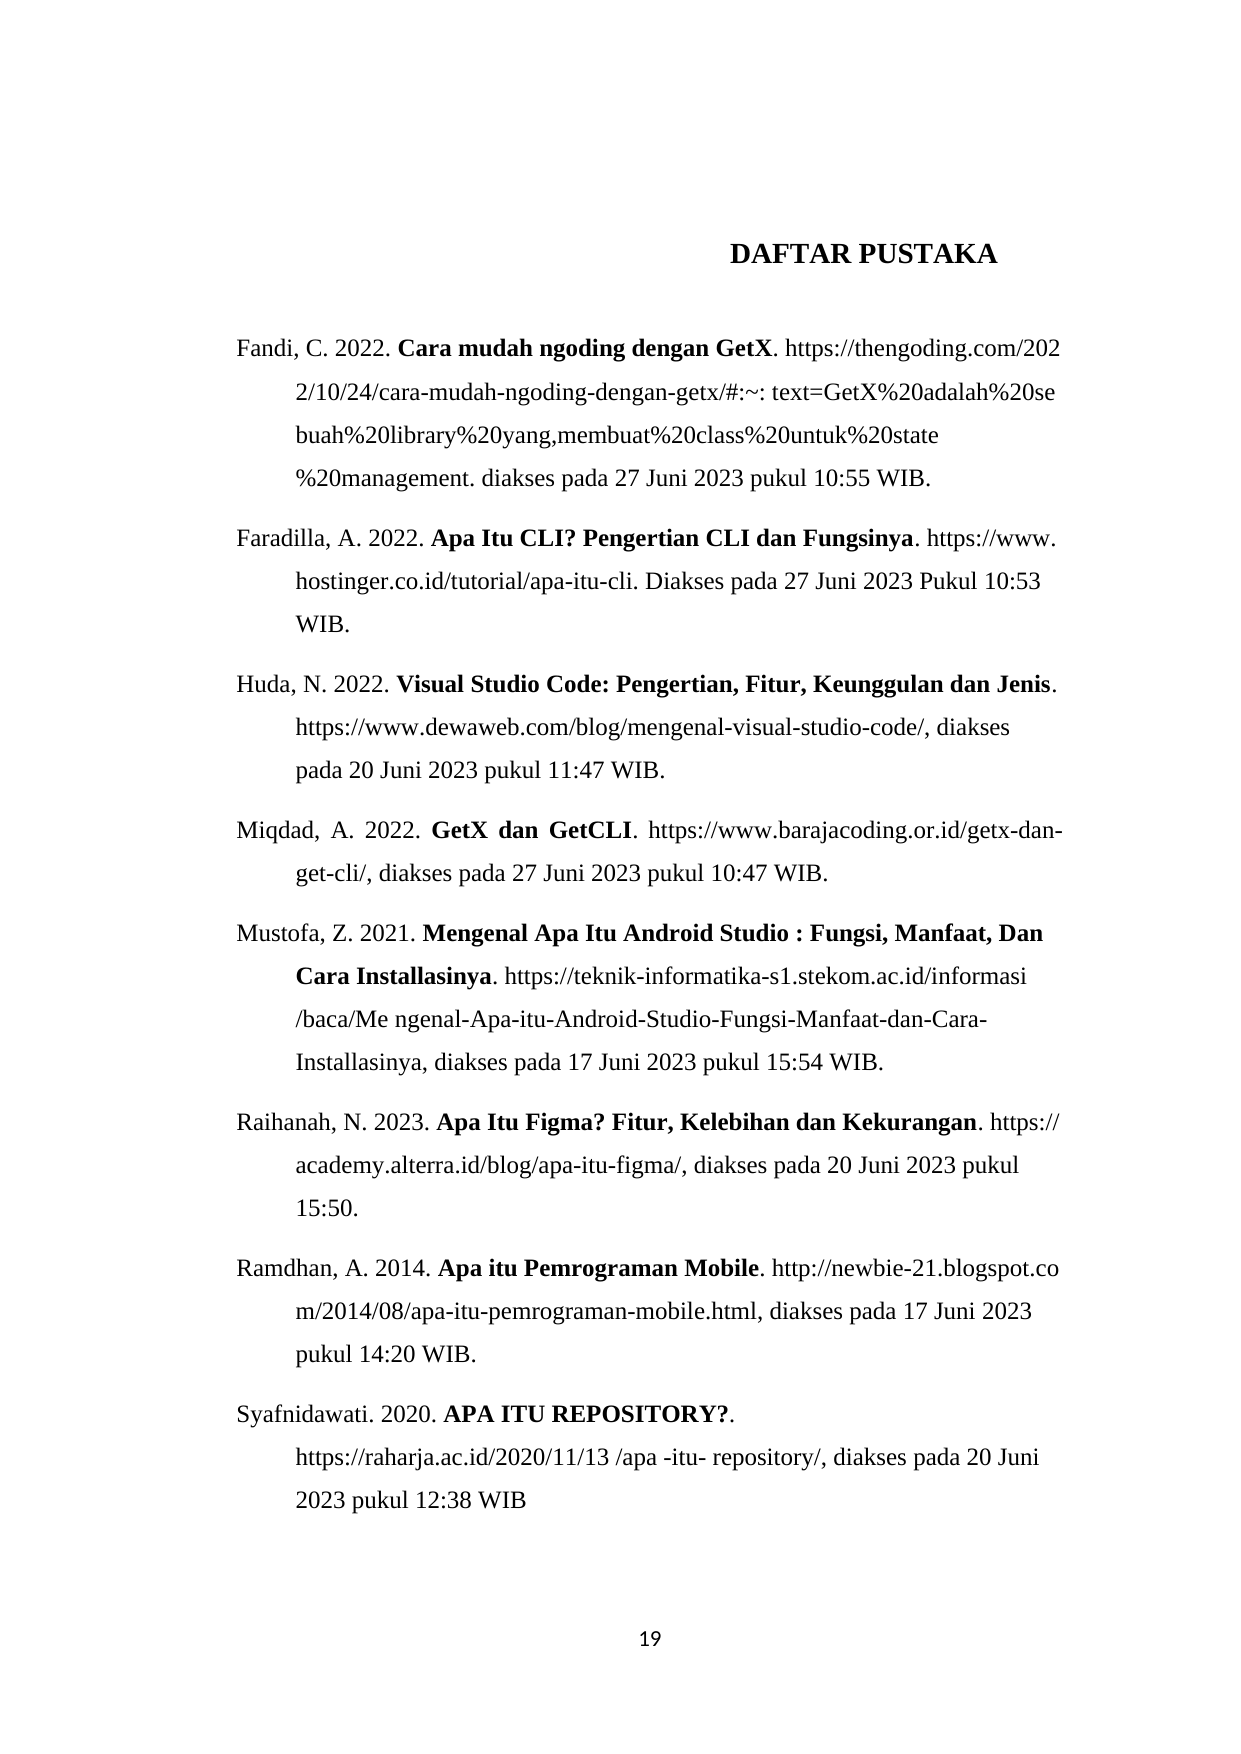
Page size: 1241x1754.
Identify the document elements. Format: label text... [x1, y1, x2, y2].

text Ramdhan, A. 2014. Apa itu Pemrograman Mobile. http://newbie-21.blogspot.co m/2014/08/apa-itu-pemrograman-mobile.html, diakses pada 17 Juni 2023 pukul 14:20 WIB. [236, 1253, 1063, 1368]
text Faradilla, A. 2022. Apa Itu CLI? Pengertian CLI dan Fungsinya. https://www. hostinger.co.id/tutorial/apa-itu-cli. Diakses pada 27 Juni 2023 Pukul 10:53 WIB. [236, 523, 1063, 638]
subtitle DAFTAR PUSTAKA [665, 236, 1063, 270]
text Raihanah, N. 2023. Apa Itu Figma? Fitur, Kelebihan dan Kekurangan. https:// academy.alterra.id/blog/apa-itu-figma/, diakses pada 20 Juni 2023 pukul 15:50. [236, 1107, 1063, 1222]
text Miqdad, A. 2022. GetX dan GetCLI. https://www.barajacoding.or.id/getx-dan-get-cli/, diakses pada 27 Juni 2023 pukul 10:47 WIB. [236, 815, 1063, 887]
text Huda, N. 2022. Visual Studio Code: Pengertian, Fitur, Keunggulan dan Jenis. https://www.dewaweb.com/blog/mengenal-visual-studio-code/, diakses pada 20 Juni 2023 pukul 11:47 WIB. [236, 669, 1063, 784]
text Fandi, C. 2022. Cara mudah ngoding dengan GetX. https://thengoding.com/202 2/10/24/cara-mudah-ngoding-dengan-getx/#:~: text=GetX%20adalah%20se buah%20library%20yang,membuat%20class%20untuk%20state%20management. diakses pada 27 Juni 2023 pukul 10:55 WIB. [236, 333, 1063, 492]
text Mustofa, Z. 2021. Mengenal Apa Itu Android Studio : Fungsi, Manfaat, Dan Cara Installasinya. https://teknik-informatika-s1.stekom.ac.id/informasi /baca/Me ngenal-Apa-itu-Android-Studio-Fungsi-Manfaat-dan-Cara-Installasinya, diakses pada 17 Juni 2023 pukul 15:54 WIB. [236, 918, 1063, 1076]
text Syafnidawati. 2020. APA ITU REPOSITORY?. https://raharja.ac.id/2020/11/13 /apa -itu- repository/, diakses pada 20 Juni 2023 pukul 12:38 WIB [236, 1399, 1063, 1514]
